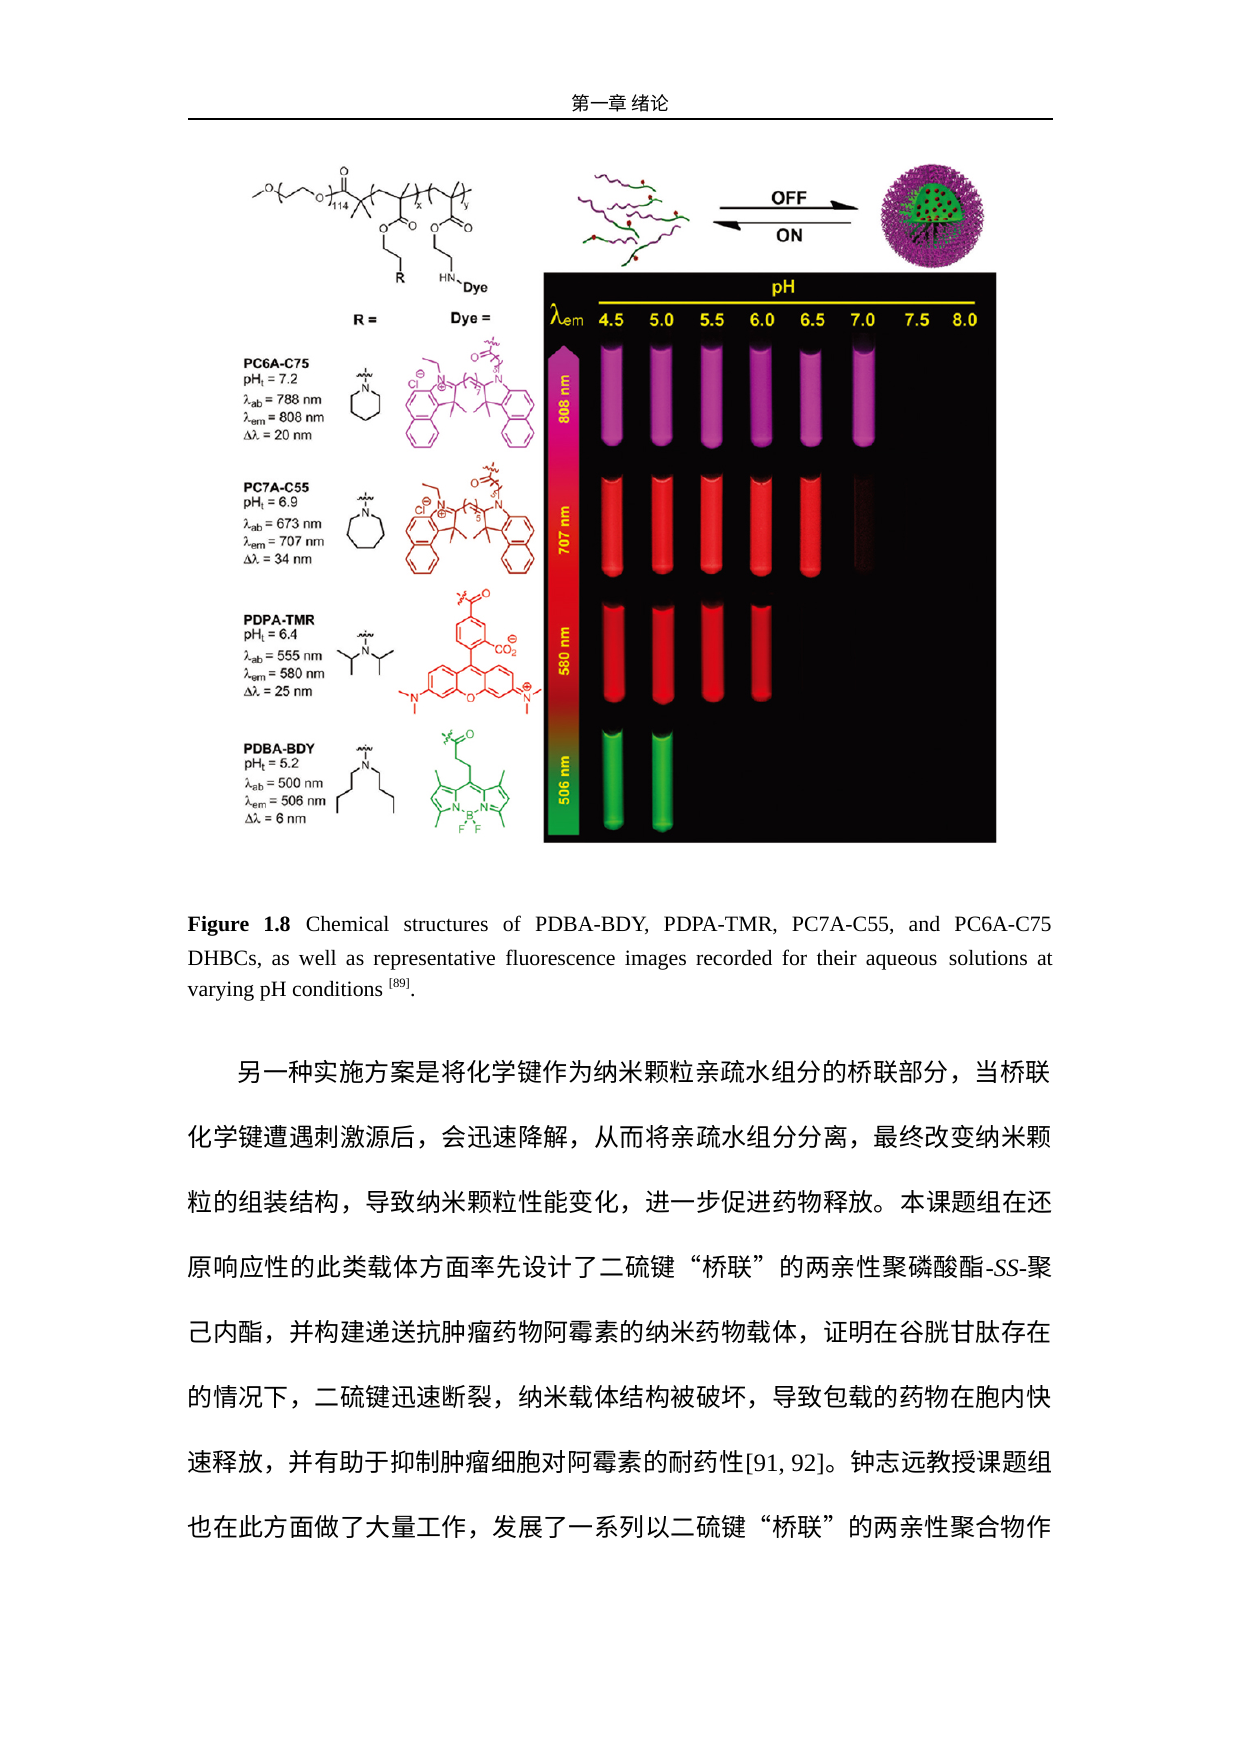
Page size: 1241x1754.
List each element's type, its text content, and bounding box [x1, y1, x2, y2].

text Figure 1.8 Chemical structures of PDBA-BDY, PDPA-TMR, PC7A-C55, and PC6A-C75 DHBCs, as well as representative fluorescence images recorded for their aqueous solutions at varying pH conditions [89]. [187, 908, 1053, 1005]
picture [233, 160, 1007, 847]
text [187, 1038, 1053, 1558]
